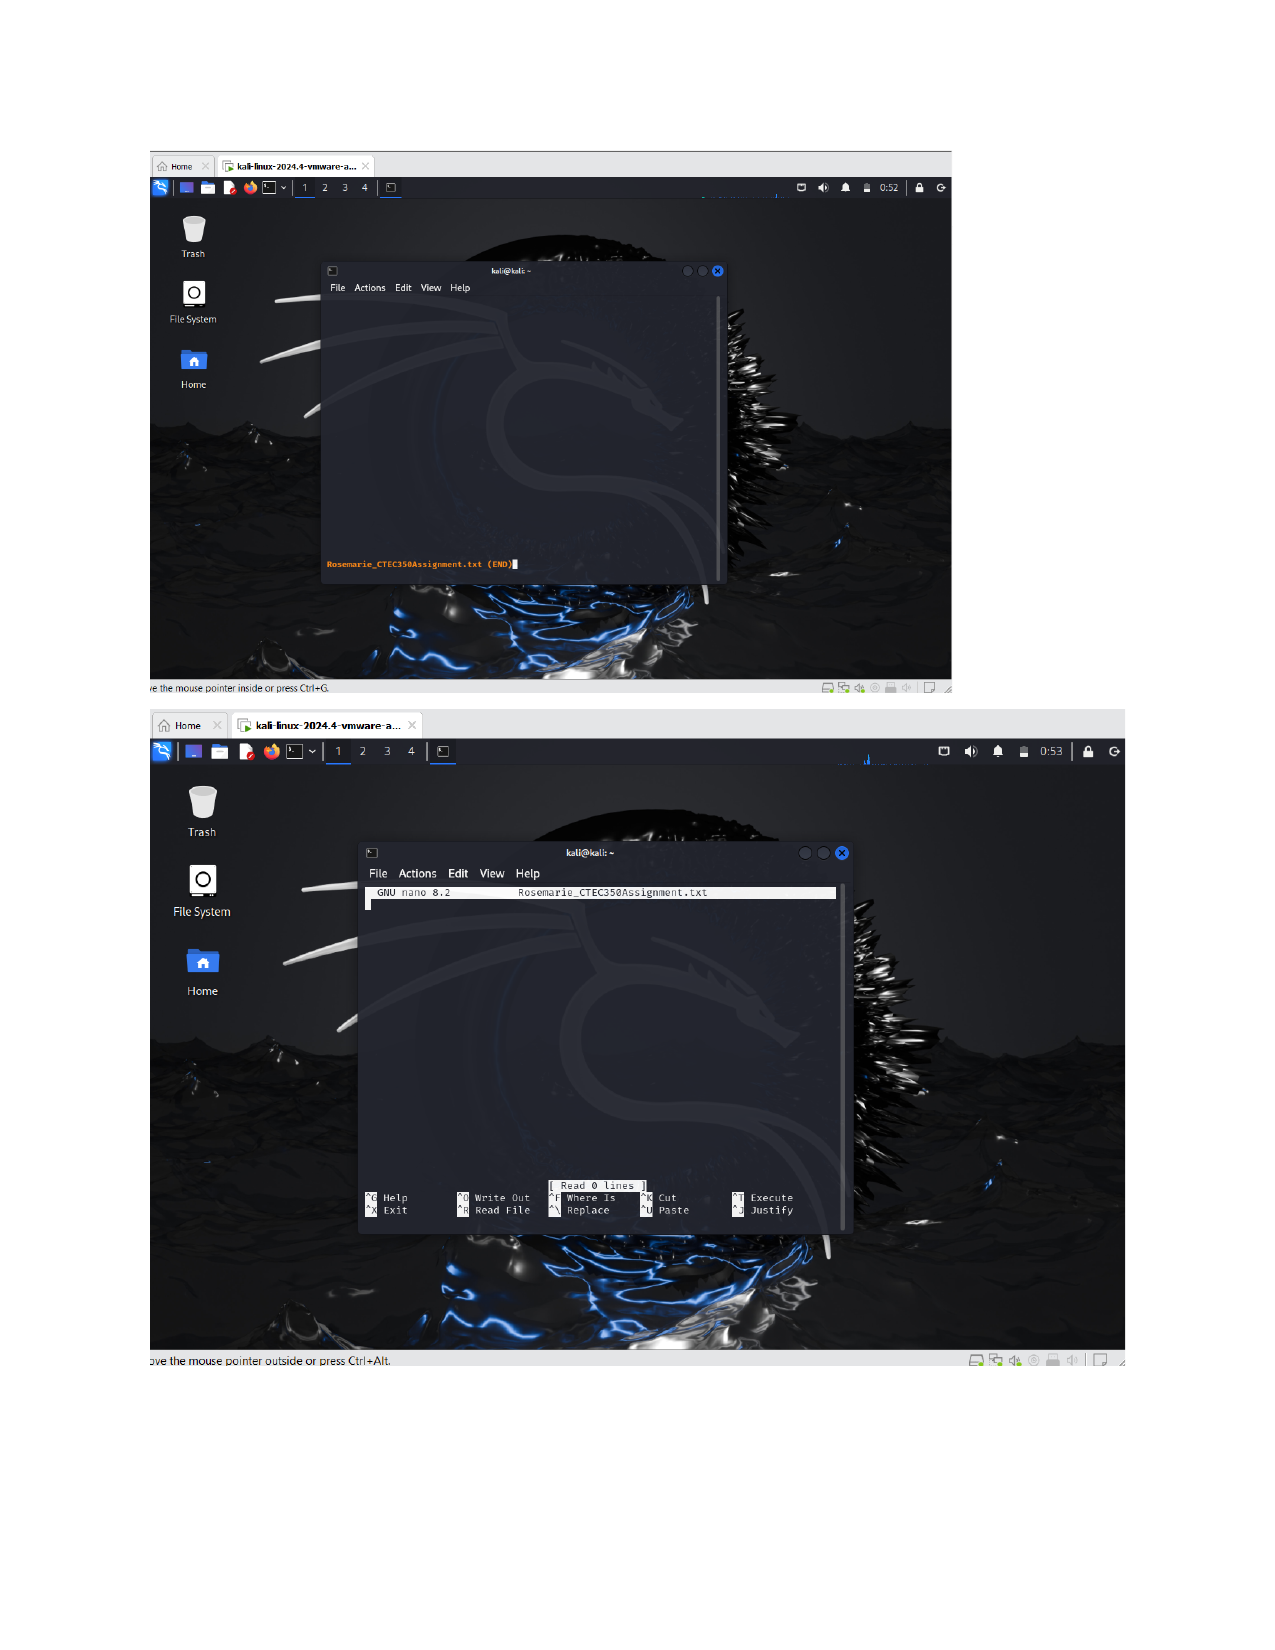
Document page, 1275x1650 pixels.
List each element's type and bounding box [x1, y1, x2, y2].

picture [150, 709, 1125, 1366]
picture [150, 150, 953, 693]
